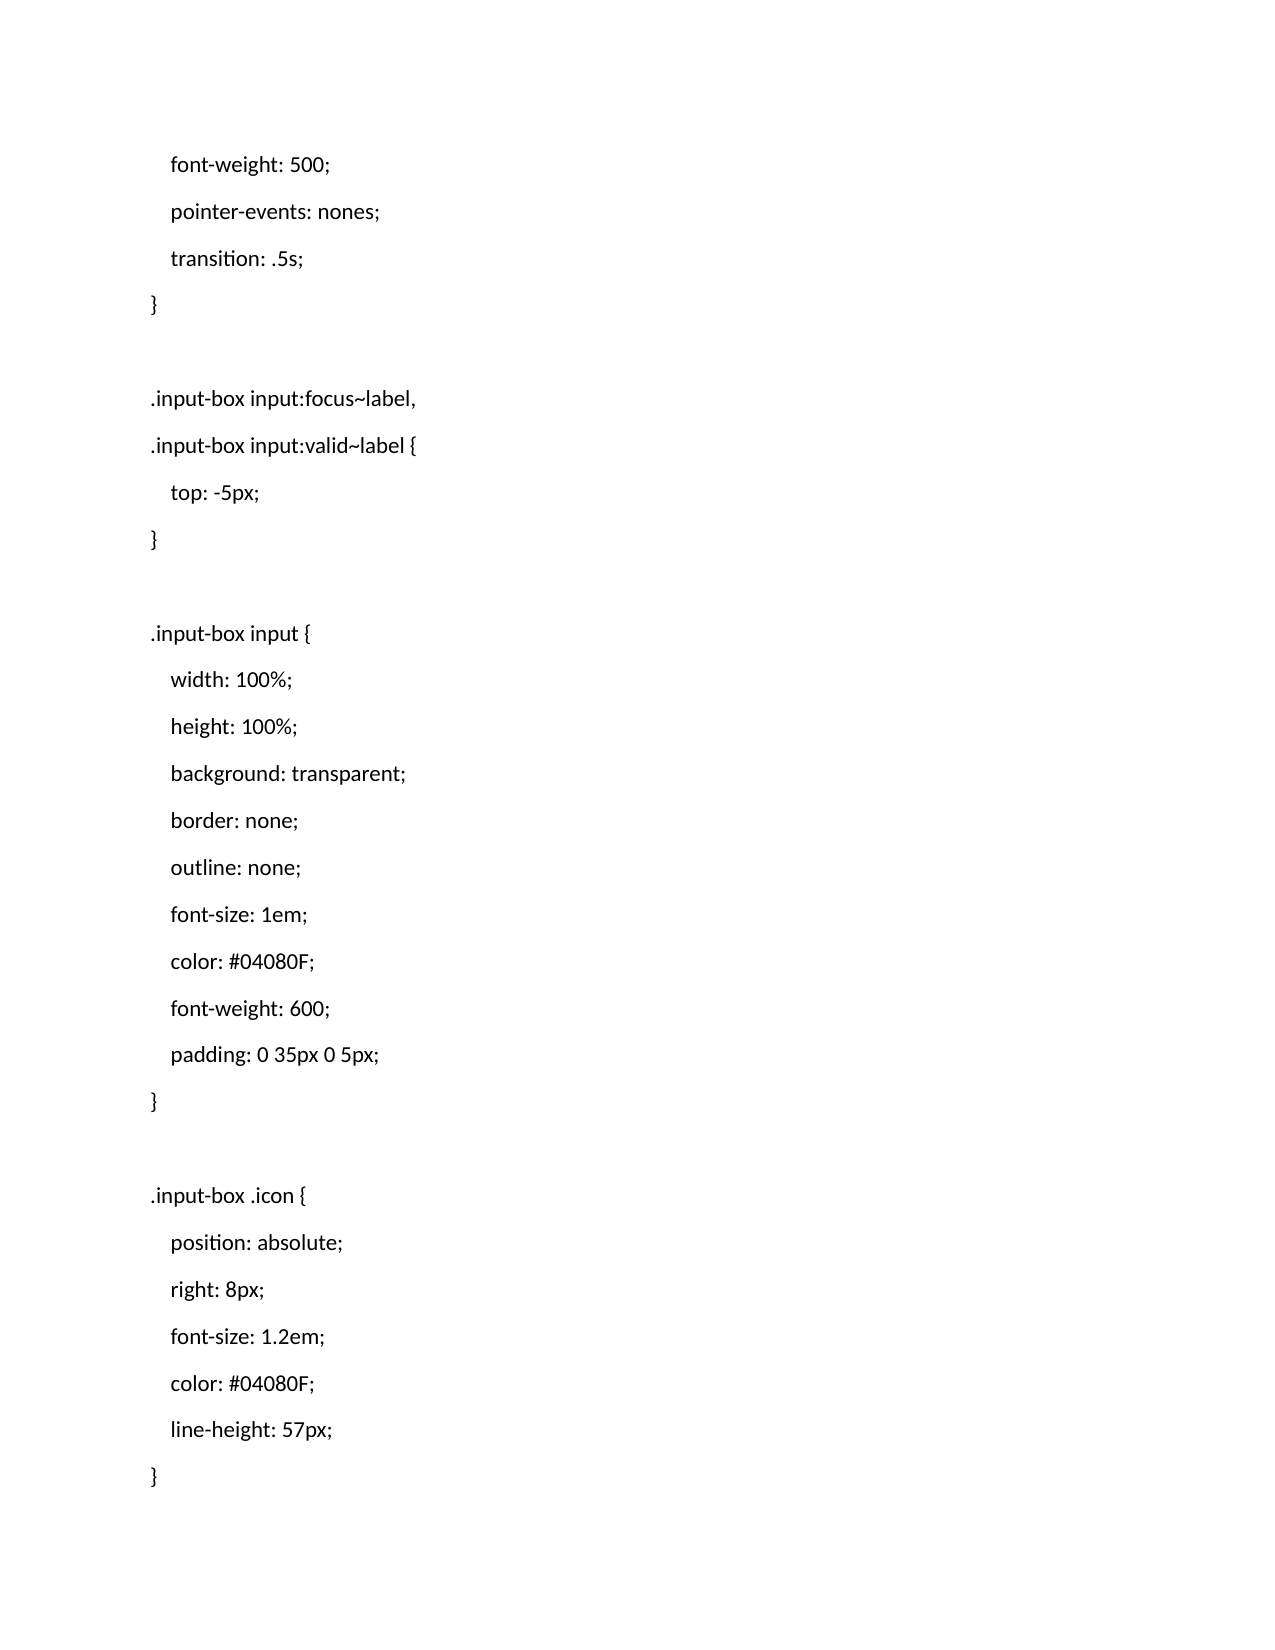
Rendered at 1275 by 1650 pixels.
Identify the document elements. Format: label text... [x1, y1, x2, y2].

text .input-box input:valid~label { [150, 431, 1125, 459]
text border: none; [150, 806, 1125, 834]
text outline: none; [150, 853, 1125, 881]
text position: absolute; [150, 1228, 1125, 1256]
text transition: .5s; [150, 244, 1125, 272]
text .input-box input:focus~label, [150, 384, 1125, 412]
text } [150, 291, 1125, 319]
text } [150, 1087, 1125, 1116]
text line-height: 57px; [150, 1416, 1125, 1444]
text font-size: 1.2em; [150, 1322, 1125, 1350]
text font-weight: 500; [150, 150, 1125, 178]
text } [150, 1462, 1125, 1491]
text padding: 0 35px 0 5px; [150, 1041, 1125, 1069]
text top: -5px; [150, 478, 1125, 506]
text font-size: 1em; [150, 900, 1125, 928]
text color: #04080F; [150, 1369, 1125, 1397]
text .input-box .icon { [150, 1181, 1125, 1209]
text height: 100%; [150, 712, 1125, 741]
text right: 8px; [150, 1275, 1125, 1303]
text font-weight: 600; [150, 994, 1125, 1022]
text background: transparent; [150, 759, 1125, 787]
text } [150, 525, 1125, 553]
text .input-box input { [150, 619, 1125, 647]
text pointer-events: nones; [150, 197, 1125, 225]
text color: #04080F; [150, 947, 1125, 975]
text width: 100%; [150, 666, 1125, 694]
